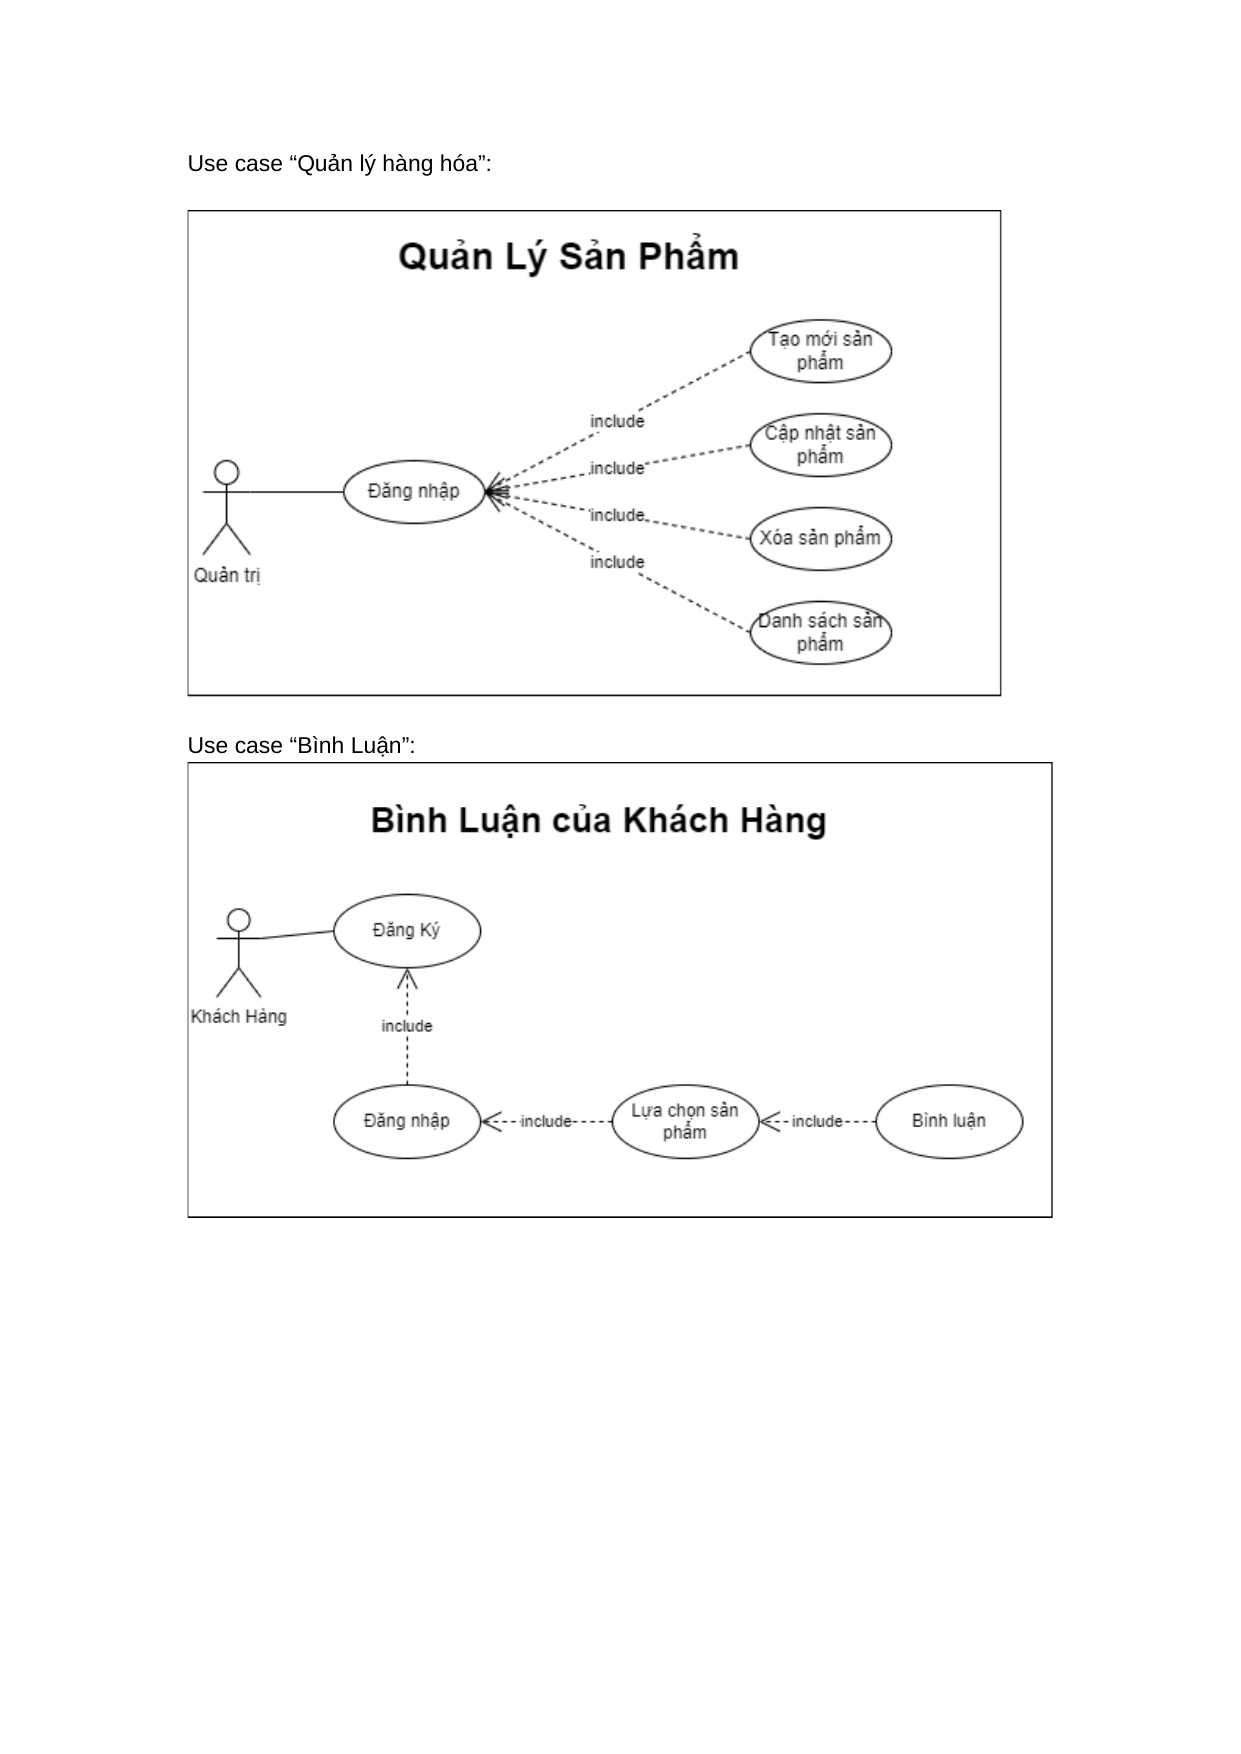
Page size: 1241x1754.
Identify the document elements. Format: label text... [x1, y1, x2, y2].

text Use case “Quản lý hàng hóa”: [187, 150, 1053, 176]
picture [187, 762, 1053, 1218]
picture [187, 210, 1002, 698]
text Use case “Bình Luận”: [187, 732, 1053, 758]
